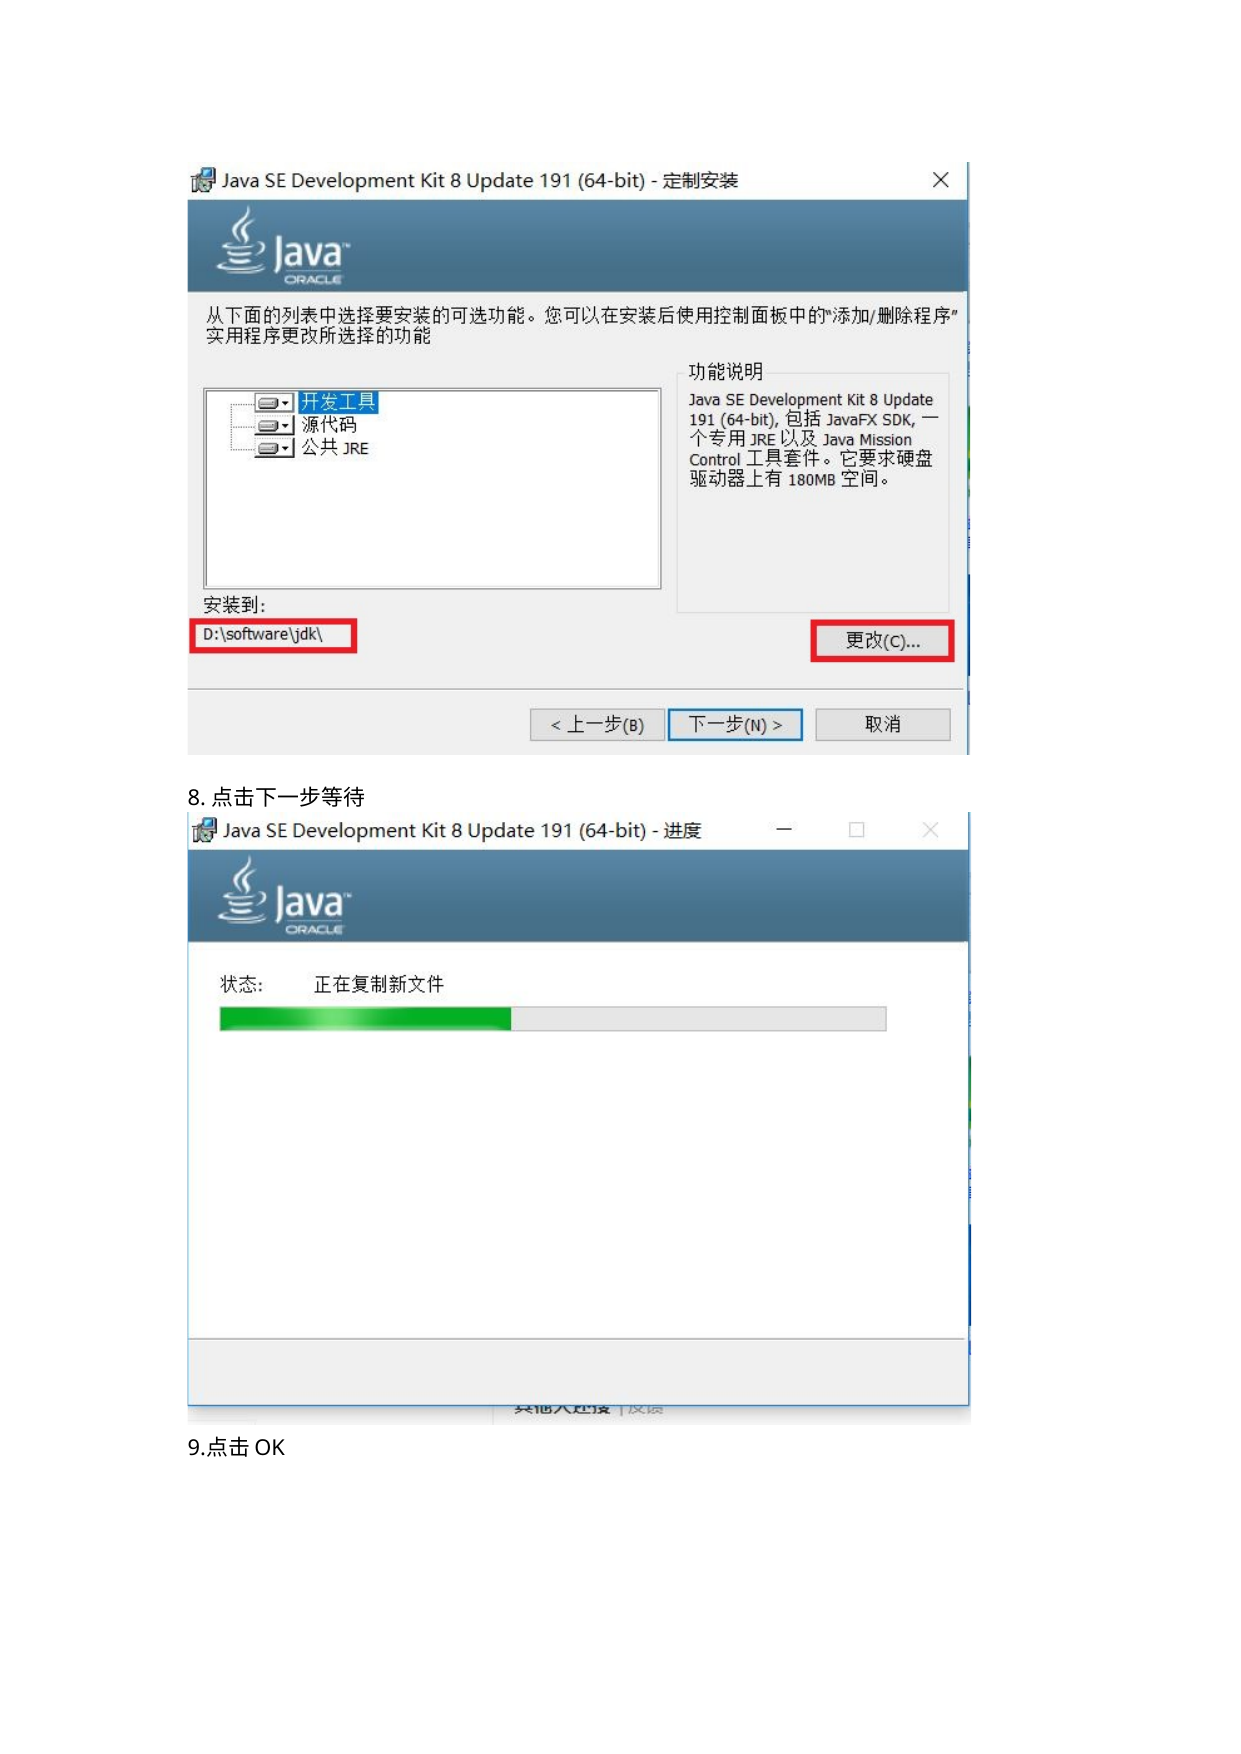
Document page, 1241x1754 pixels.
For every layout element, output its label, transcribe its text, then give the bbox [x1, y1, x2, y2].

picture [187, 812, 972, 1425]
text 9.点击OK [187, 1429, 1053, 1462]
picture [187, 162, 971, 755]
text 8. 点击下一步等待 [187, 779, 1053, 812]
